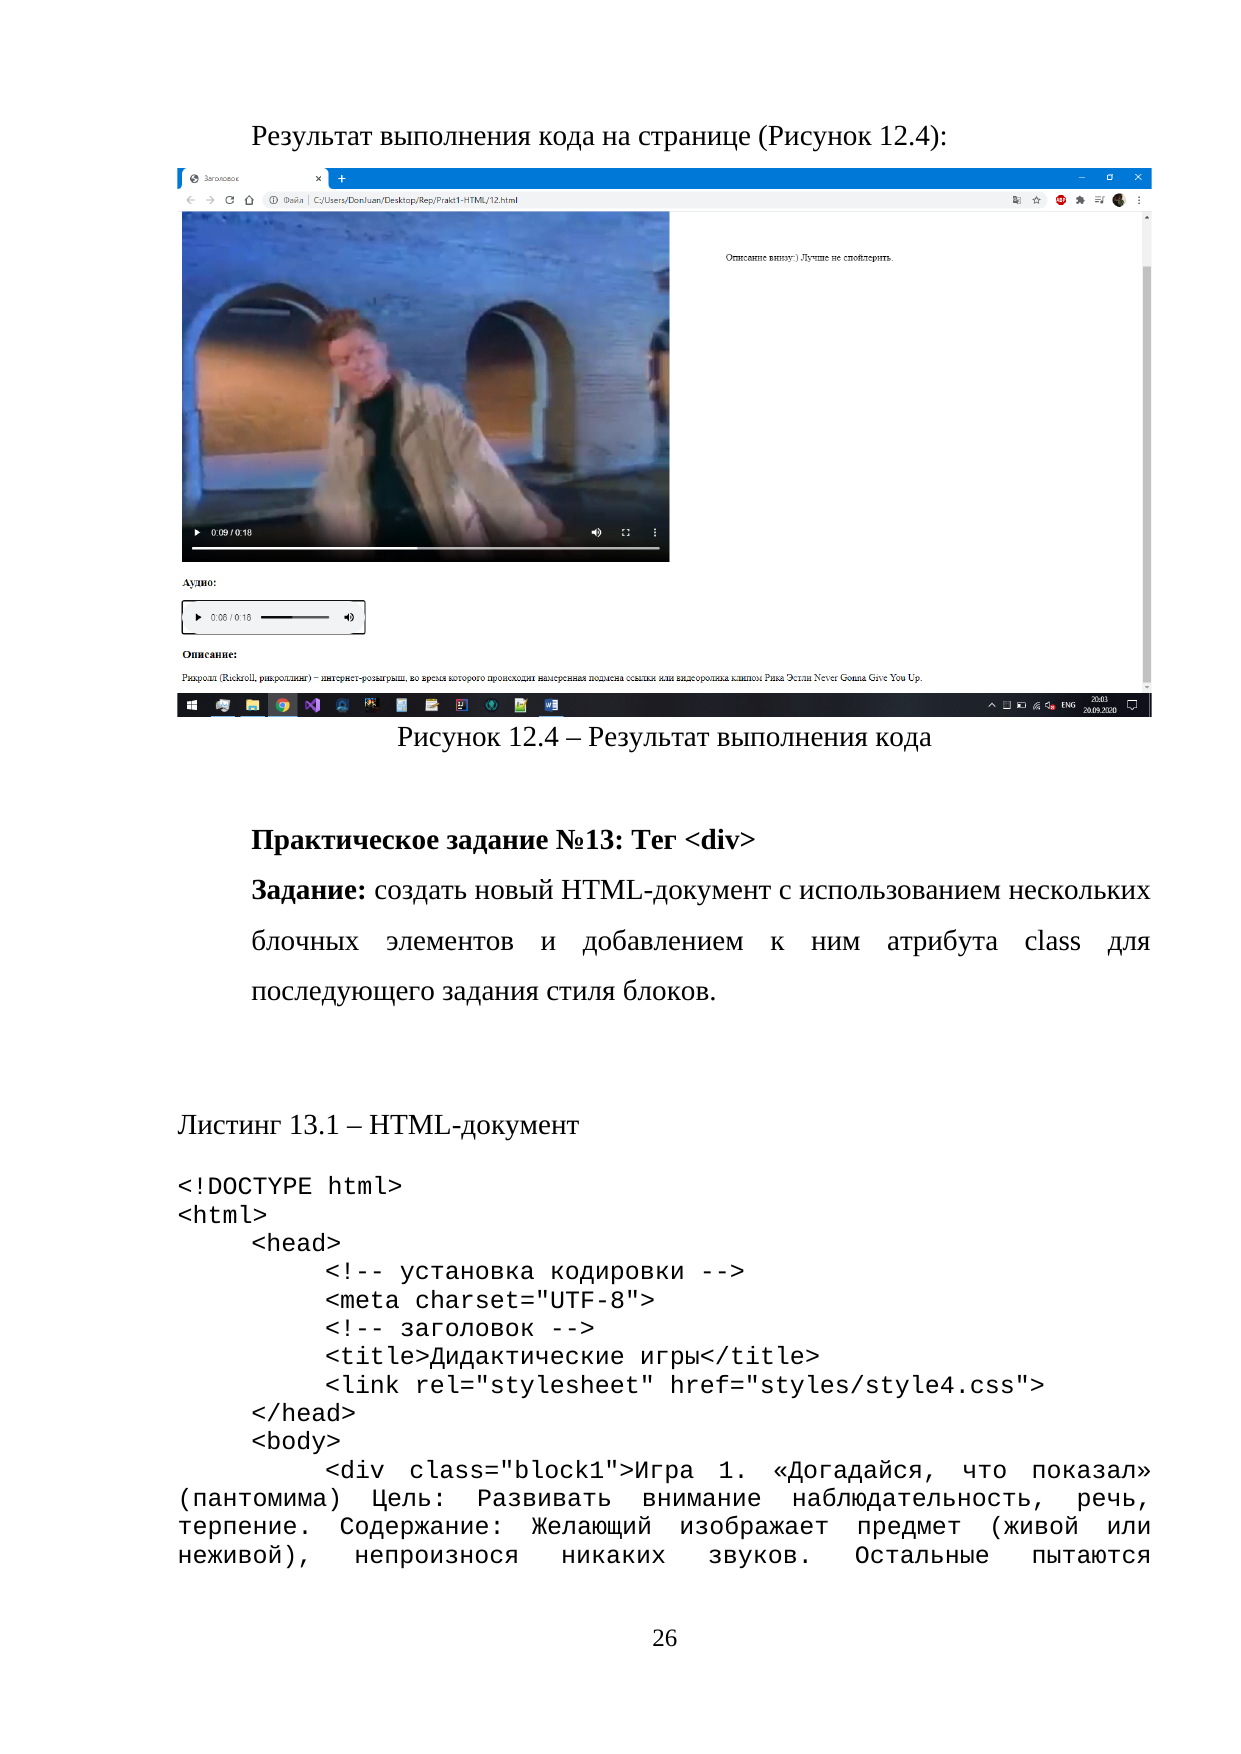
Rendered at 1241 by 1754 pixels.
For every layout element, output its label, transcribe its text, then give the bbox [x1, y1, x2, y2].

text <!-- установка кодировки --> [177, 1259, 1152, 1287]
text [177, 1457, 1152, 1571]
text Практическое задание №13: Тег <div> [177, 822, 1152, 856]
text Рисунок 12.4 – Результат выполнения кода [177, 717, 1152, 753]
text </head> [177, 1401, 1152, 1429]
list Результат выполнения кода на странице (Рисунок 12.4): [177, 118, 1152, 152]
text <title>Дидактические игры</title> [177, 1344, 1152, 1372]
text <!-- заголовок --> [177, 1316, 1152, 1344]
text Листинг 13.1 – HTML-документ [177, 1107, 1152, 1141]
text <meta charset="UTF-8"> [177, 1287, 1152, 1316]
text <html> [177, 1202, 1152, 1231]
text <link rel="stylesheet" href="styles/style4.css"> [177, 1372, 1152, 1401]
text <!DOCTYPE html> [177, 1174, 1152, 1202]
text <head> [177, 1231, 1152, 1259]
text Задание: создать новый HTML-документ с использованием нескольких блочных элементов и добавлением к ним атрибута class для последующего задания стиля блоков. [251, 872, 1152, 1007]
picture [177, 168, 1152, 717]
text <body> [177, 1429, 1152, 1457]
